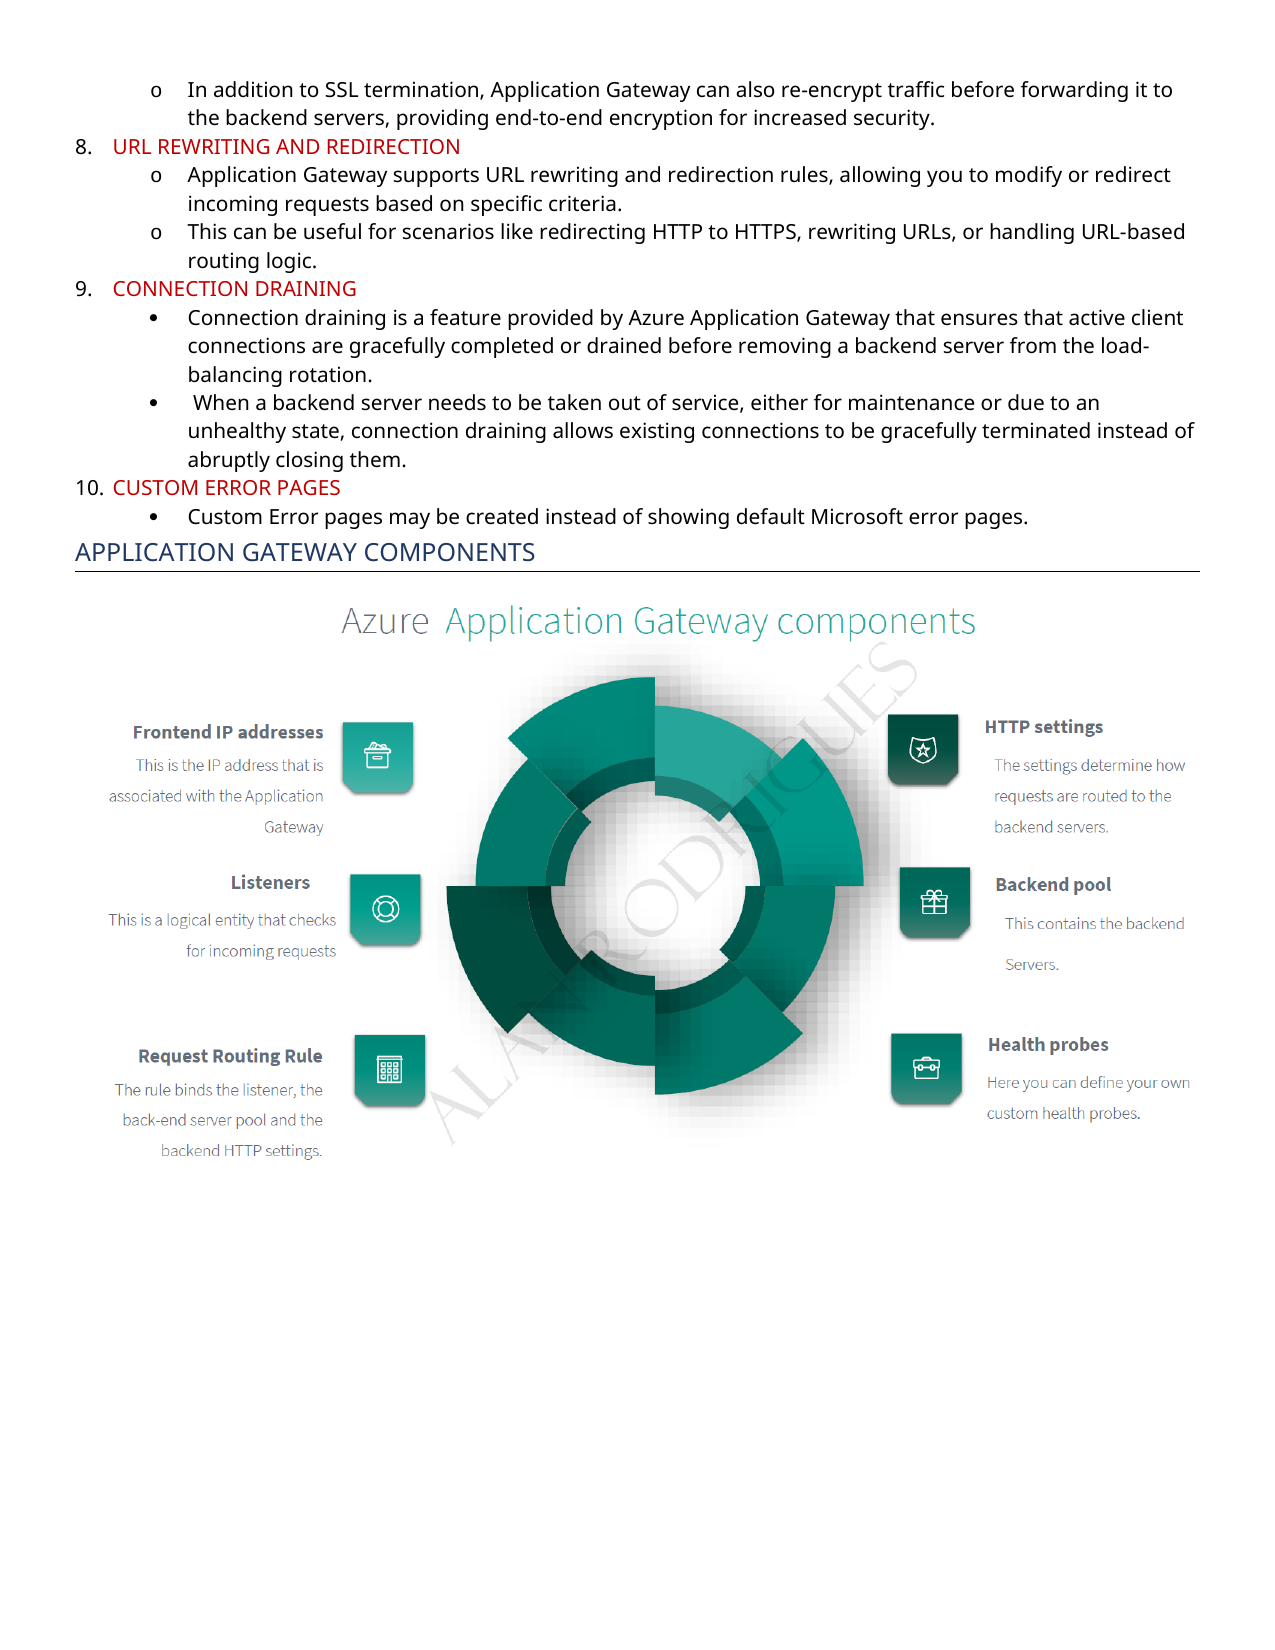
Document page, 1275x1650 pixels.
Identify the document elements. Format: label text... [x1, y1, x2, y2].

list When a backend server needs to be taken out of service, either for maintenance or due to an unhealthy state, connection draining allows existing connections to be gracefully terminated instead of abruptly closing them. [150, 388, 1200, 473]
list This can be useful for scenarios like redirecting HTTP to HTTPS, rewriting URLs, or handling URL-based routing logic. [150, 217, 1200, 274]
list CONNECTION DRAINING [75, 274, 1200, 303]
list In addition to SSL termination, Application Gateway can also re-encrypt traffic before forwarding it to the backend servers, providing end-to-end encryption for increased security. [150, 75, 1200, 132]
list Connection draining is a feature provided by Azure Application Gateway that ensures that active client connections are gracefully completed or drained before removing a backend server from the load-balancing rotation. [150, 303, 1200, 388]
list Application Gateway supports URL rewriting and redirection rules, allowing you to modify or redirect incoming requests based on specific criteria. [150, 160, 1200, 217]
subtitle APPLICATION GATEWAY COMPONENTS [75, 534, 1200, 571]
list URL REWRITING AND REDIRECTION [75, 132, 1200, 160]
picture [75, 572, 1200, 1177]
list Custom Error pages may be created instead of showing default Microsoft error pages. [150, 502, 1200, 530]
list CUSTOM ERROR PAGES [75, 473, 1200, 502]
